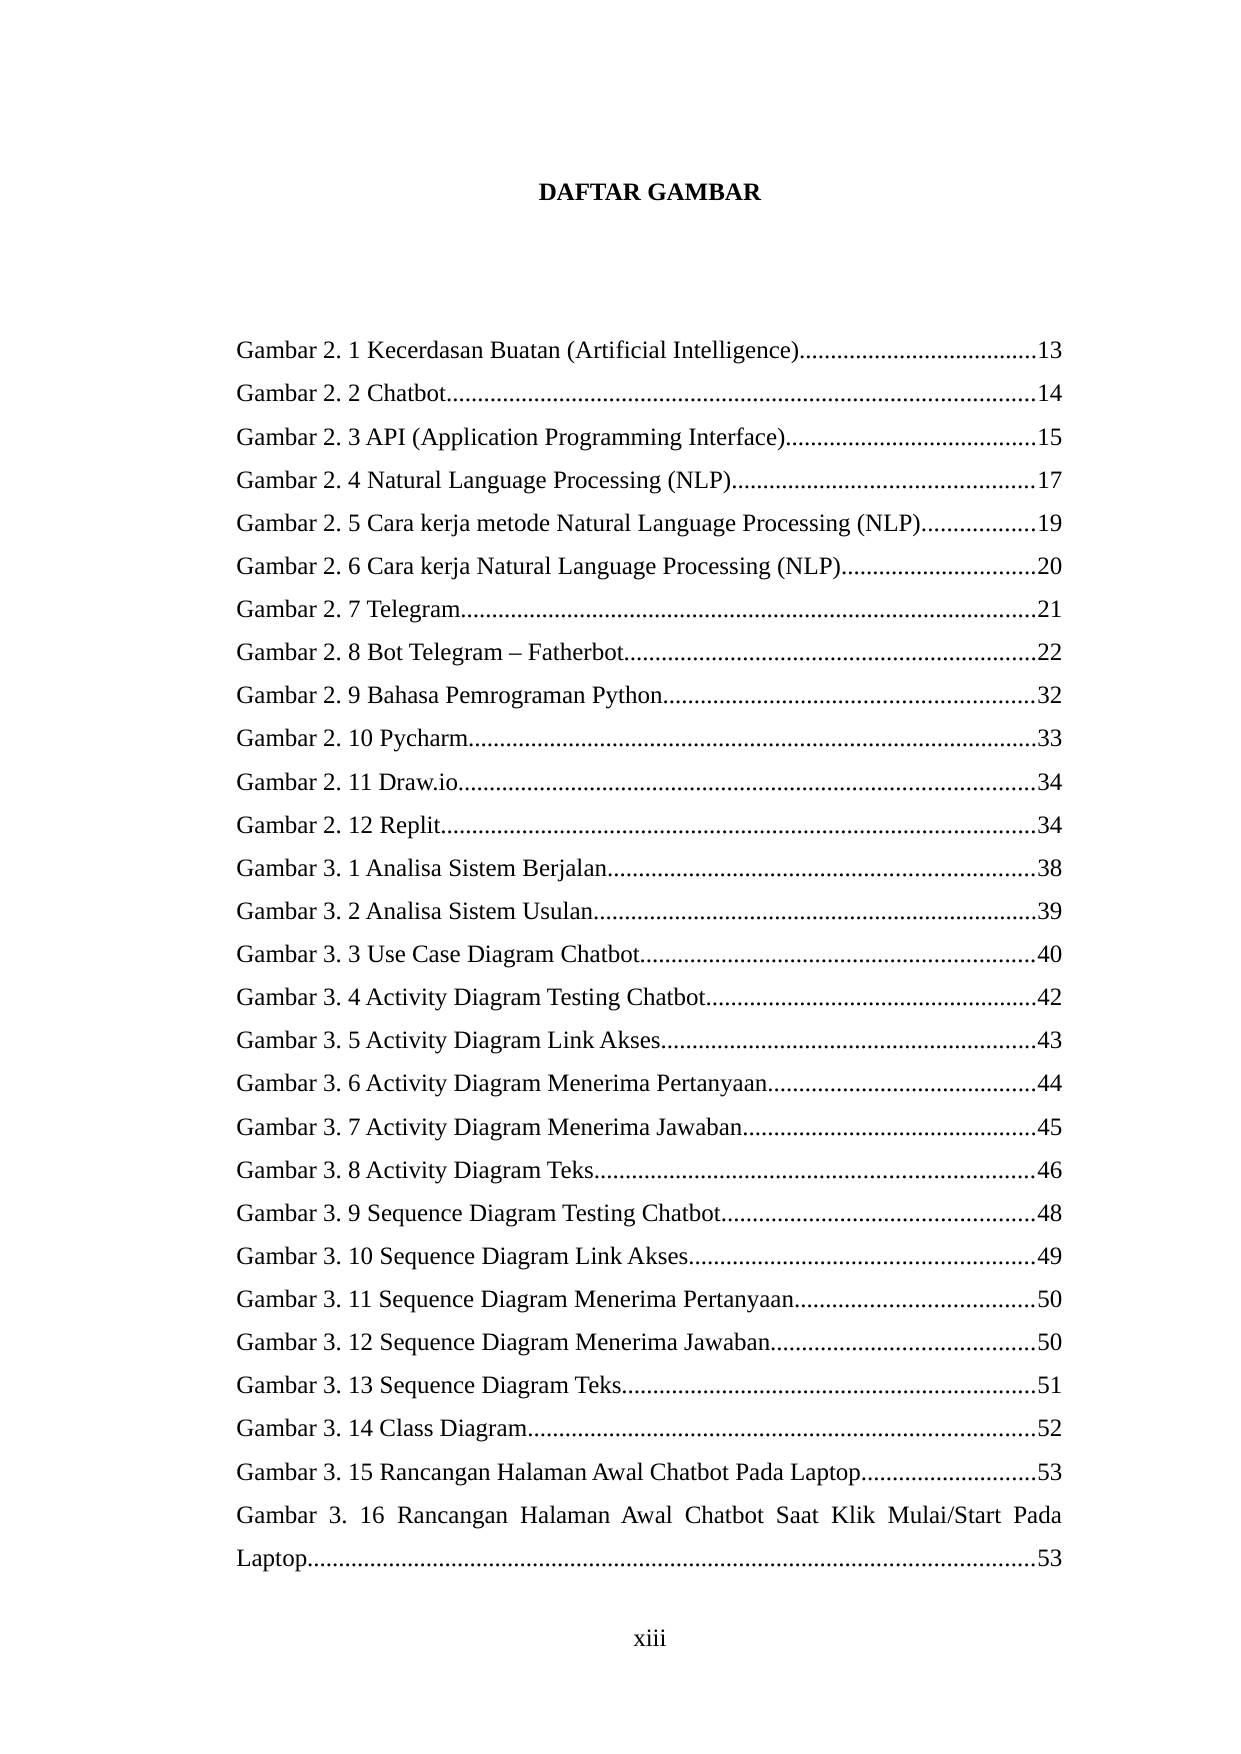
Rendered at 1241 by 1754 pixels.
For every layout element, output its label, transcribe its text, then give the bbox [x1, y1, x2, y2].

text Gambar 2. 9 Bahasa Pemrograman Python 32 [236, 680, 1063, 709]
text Gambar 3. 12 Sequence Diagram Menerima Jawaban 50 [236, 1327, 1063, 1356]
subtitle DAFTAR GAMBAR [236, 177, 1063, 206]
text Gambar 3. 1 Analisa Sistem Berjalan 38 [236, 853, 1063, 882]
text Gambar 2. 4 Natural Language Processing (NLP) 17 [236, 465, 1063, 493]
text Gambar 3. 10 Sequence Diagram Link Akses 49 [236, 1241, 1063, 1270]
text Gambar 3. 9 Sequence Diagram Testing Chatbot 48 [236, 1198, 1063, 1227]
text Gambar 3. 8 Activity Diagram Teks 46 [236, 1155, 1063, 1183]
text Gambar 3. 14 Class Diagram 52 [236, 1413, 1063, 1442]
text Gambar 2. 12 Replit 34 [236, 810, 1063, 838]
text Gambar 2. 8 Bot Telegram – Fatherbot 22 [236, 637, 1063, 666]
text Gambar 3. 2 Analisa Sistem Usulan 39 [236, 896, 1063, 925]
text Gambar 2. 10 Pycharm 33 [236, 723, 1063, 752]
text Gambar 2. 2 Chatbot 14 [236, 378, 1063, 407]
text Gambar 3. 16 Rancangan Halaman Awal Chatbot Saat Klik Mulai/Start Pada Laptop 53 [236, 1500, 1063, 1572]
text Gambar 3. 5 Activity Diagram Link Akses 43 [236, 1025, 1063, 1054]
text Gambar 3. 6 Activity Diagram Menerima Pertanyaan 44 [236, 1068, 1063, 1097]
text Gambar 2. 3 API (Application Programming Interface) 15 [236, 422, 1063, 450]
text Gambar 3. 11 Sequence Diagram Menerima Pertanyaan 50 [236, 1284, 1063, 1313]
text Gambar 2. 1 Kecerdasan Buatan (Artificial Intelligence) 13 [236, 335, 1063, 364]
text Gambar 3. 15 Rancangan Halaman Awal Chatbot Pada Laptop 53 [236, 1457, 1063, 1485]
text Gambar 3. 4 Activity Diagram Testing Chatbot 42 [236, 982, 1063, 1011]
text Gambar 3. 13 Sequence Diagram Teks 51 [236, 1370, 1063, 1399]
text Gambar 3. 3 Use Case Diagram Chatbot 40 [236, 939, 1063, 968]
text Gambar 2. 5 Cara kerja metode Natural Language Processing (NLP) 19 [236, 508, 1063, 537]
text Gambar 3. 7 Activity Diagram Menerima Jawaban 45 [236, 1112, 1063, 1140]
text Gambar 2. 11 Draw.io 34 [236, 767, 1063, 795]
text Gambar 2. 6 Cara kerja Natural Language Processing (NLP) 20 [236, 551, 1063, 580]
text Gambar 2. 7 Telegram 21 [236, 594, 1063, 623]
